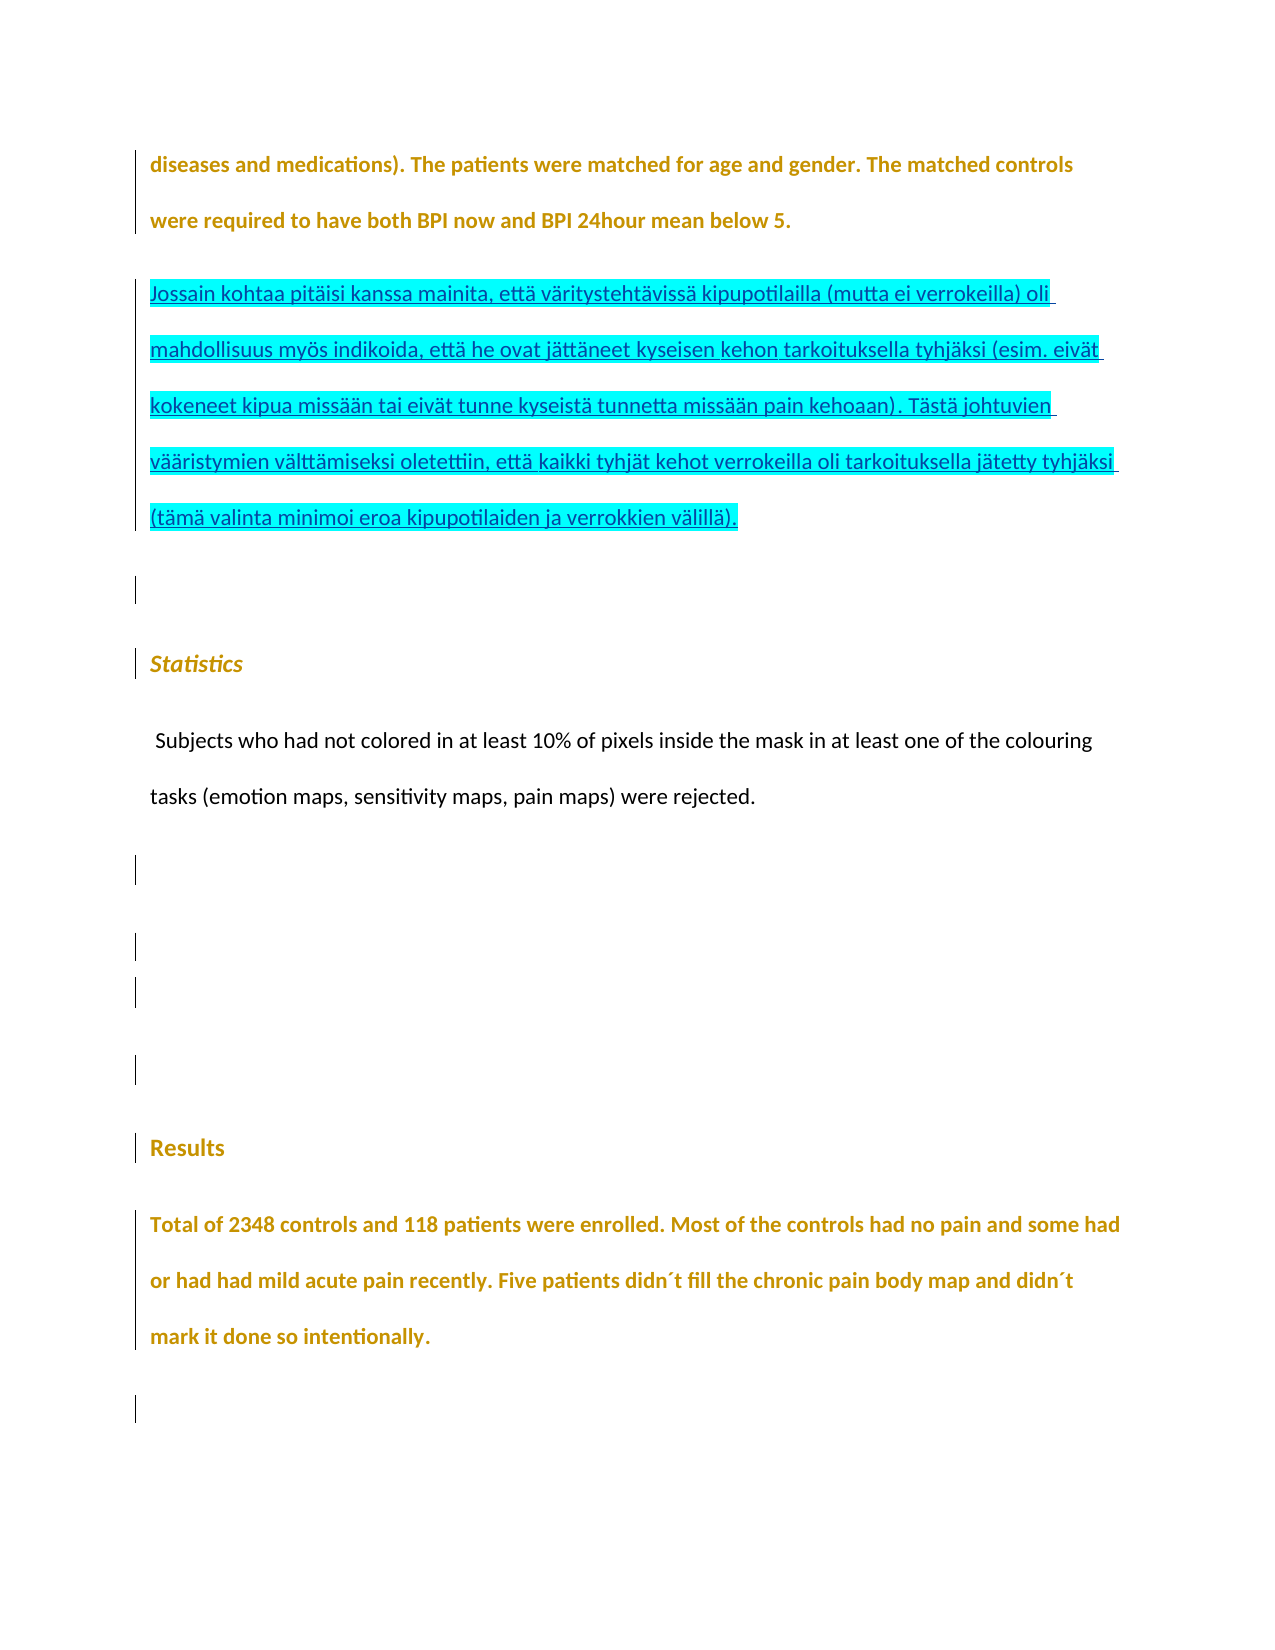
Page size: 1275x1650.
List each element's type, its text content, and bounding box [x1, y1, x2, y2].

text Statistics [150, 648, 1125, 679]
text Results [150, 1133, 1125, 1163]
text Total of 2348 controls and 118 patients were enrolled. Most of the controls had no pain and some had or had had mild acute pain recently. Five patients didn´t fill the chronic pain body map and didn´t mark it done so intentionally. [150, 1210, 1125, 1350]
text Subjects who had not colored in at least 10% of pixels inside the mask in at least one of the colouring tasks (emotion maps, sensitivity maps, pain maps) were rejected. [150, 726, 1125, 810]
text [150, 150, 1125, 234]
